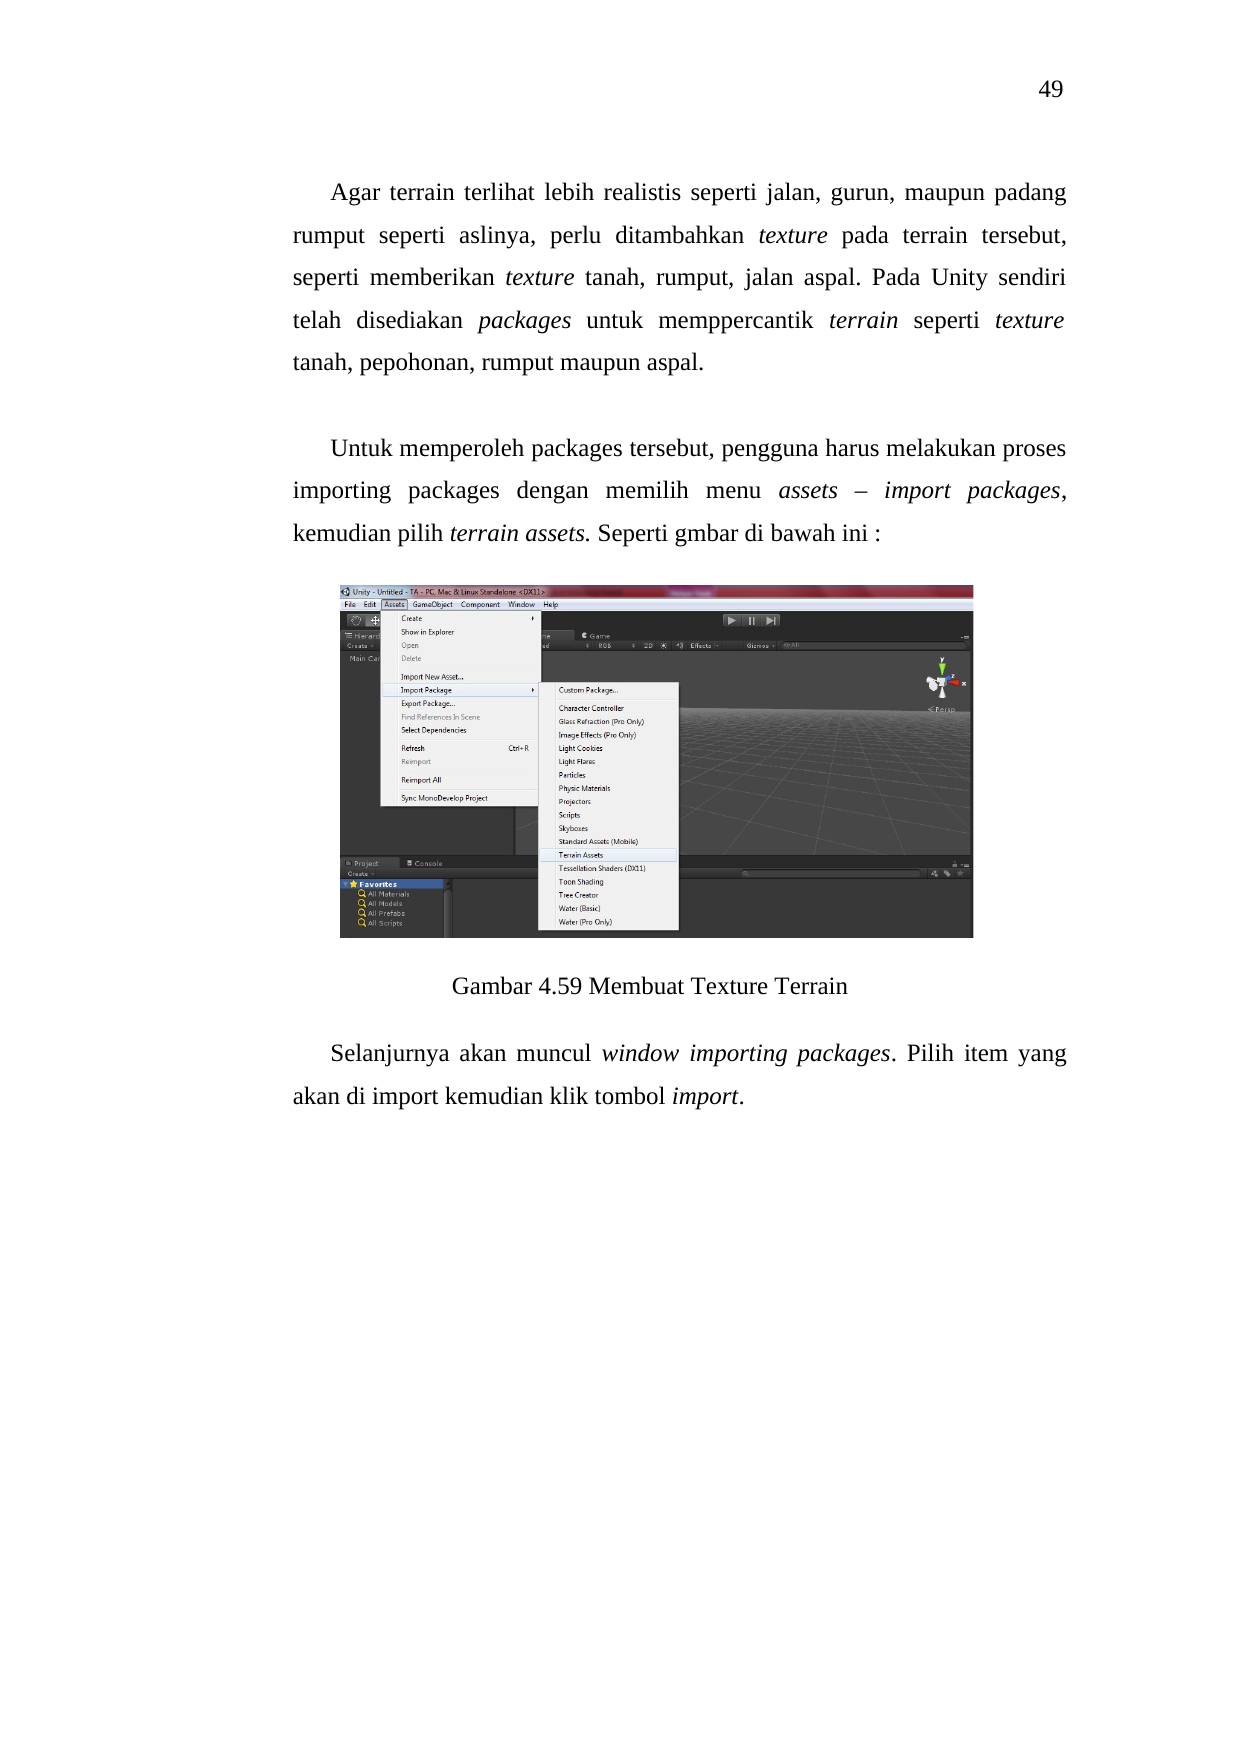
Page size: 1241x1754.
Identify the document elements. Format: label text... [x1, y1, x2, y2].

text Selanjurnya akan muncul window importing packages. Pilih item yang akan di import kemudian klik tombol import. [293, 1038, 1067, 1110]
text Untuk memperoleh packages tersebut, pengguna harus melakukan proses importing packages dengan memilih menu assets – import packages, kemudian pilih terrain assets. Seperti gmbar di bawah ini : [293, 433, 1067, 547]
picture [340, 585, 974, 938]
subtitle Gambar 4.59 Membuat Texture Terrain [452, 971, 1067, 1000]
text Agar terrain terlihat lebih realistis seperti jalan, gurun, maupun padang rumput seperti aslinya, perlu ditambahkan texture pada terrain tersebut, seperti memberikan texture tanah, rumput, jalan aspal. Pada Unity sendiri telah disediakan packages untuk memppercantik terrain seperti texture tanah, pepohonan, rumput maupun aspal. [293, 177, 1067, 376]
